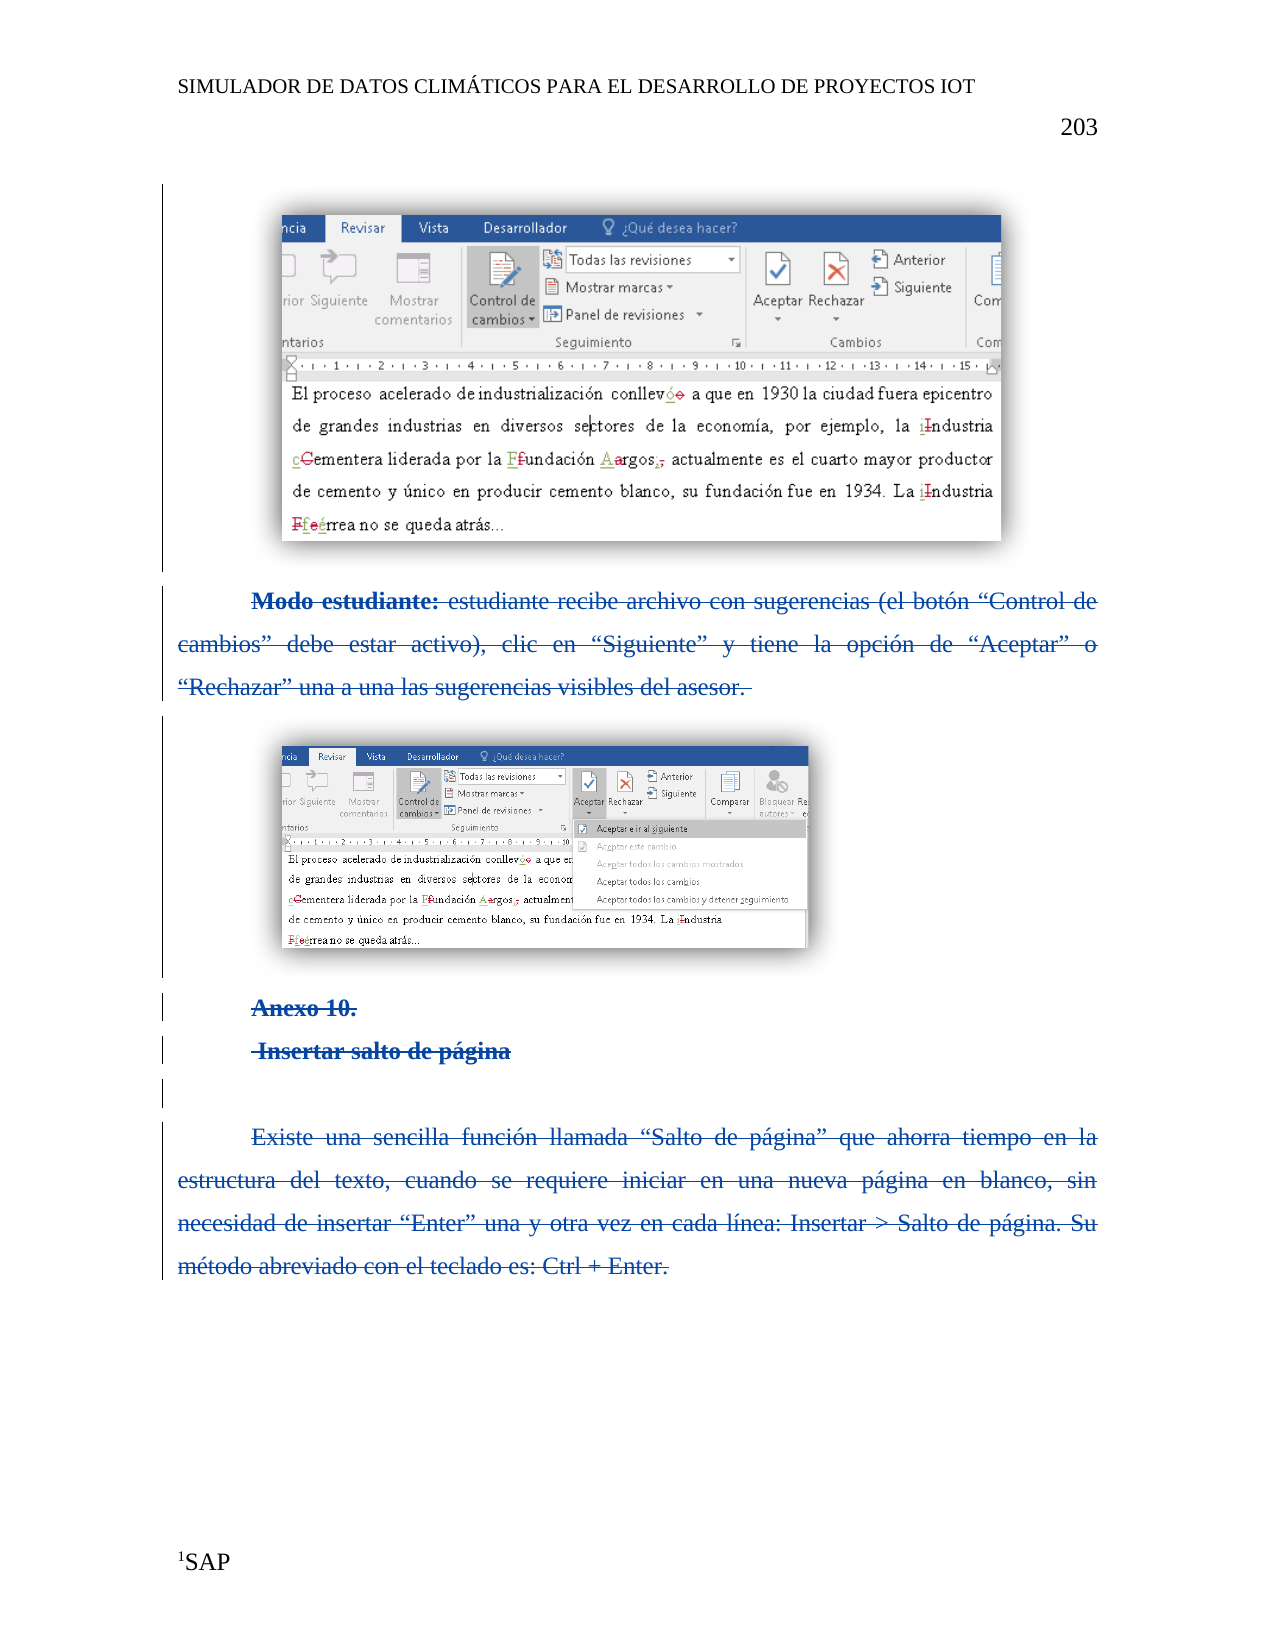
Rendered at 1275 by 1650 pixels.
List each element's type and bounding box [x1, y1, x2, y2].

picture [282, 215, 1002, 541]
picture [282, 746, 809, 948]
